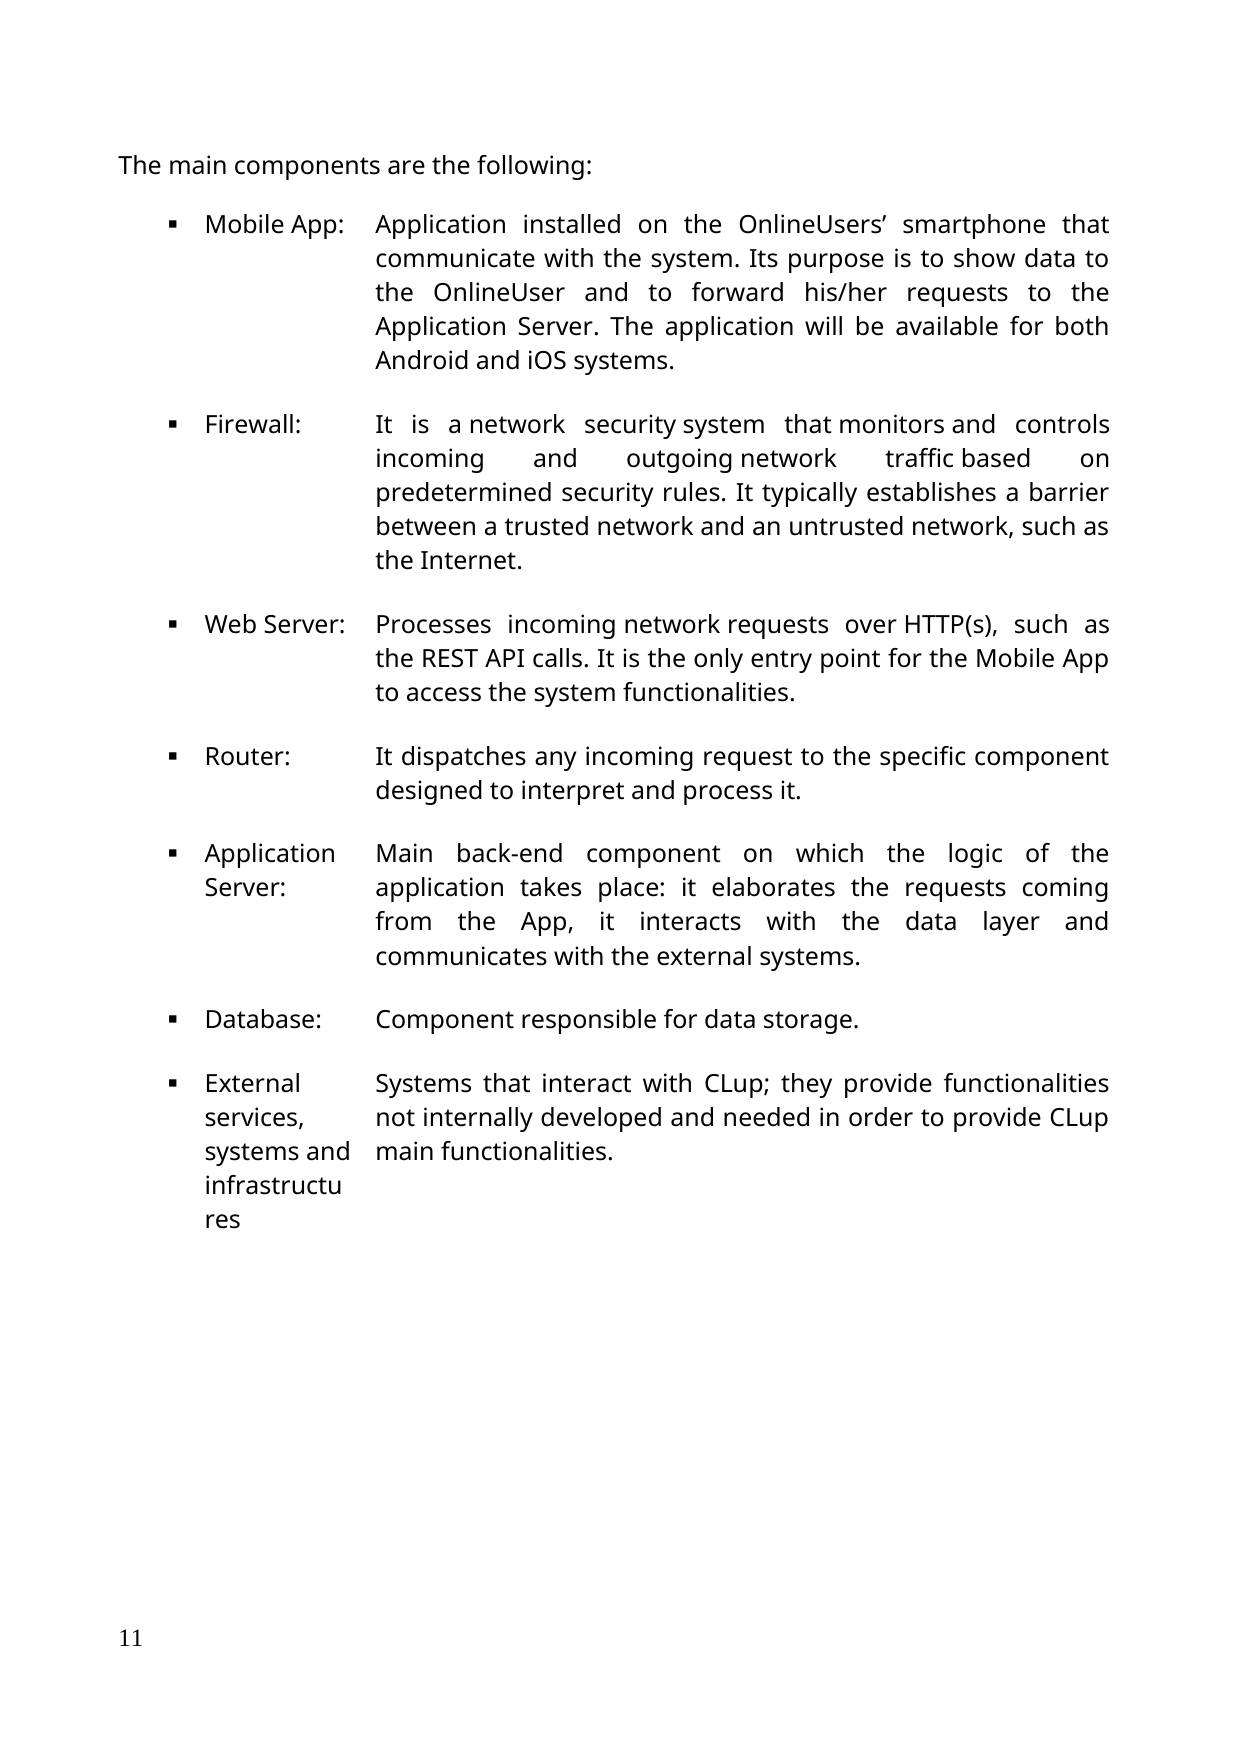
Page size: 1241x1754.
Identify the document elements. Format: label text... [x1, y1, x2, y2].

table_header Mobile App: [118, 207, 364, 407]
table_cell External services, systems and infrastructures [118, 1065, 364, 1265]
table_cell Component responsible for data storage. [364, 1002, 1121, 1065]
table_cell Router: [118, 738, 364, 836]
table_cell Systems that interact with CLup; they provide functionalities not internally developed and needed in order to provide CLup main functionalities. [364, 1065, 1121, 1265]
table_cell Firewall: [118, 407, 364, 606]
table_cell Database: [118, 1002, 364, 1065]
table_header Application installed on the OnlineUsers’ smartphone that communicate with the system. Its purpose is to show data to the OnlineUser and to forward his/her requests to the Application Server. The application will be available for both Android and iOS systems. [364, 207, 1121, 407]
table_cell Application Server: [118, 836, 364, 1002]
table_cell It is a network security system that monitors and controls incoming and outgoing network traffic based on predetermined security rules. It typically establishes a barrier between a trusted network and an untrusted network, such as the Internet. [364, 407, 1121, 606]
table_cell Web Server: [118, 606, 364, 738]
text The main components are the following: [118, 148, 1122, 182]
table_cell Main back-end component on which the logic of the application takes place: it elaborates the requests coming from the App, it interacts with the data layer and communicates with the external systems. [364, 836, 1121, 1002]
table_cell It dispatches any incoming request to the specific component designed to interpret and process it. [364, 738, 1121, 836]
table_cell Processes incoming network requests over HTTP(s), such as the REST API calls. It is the only entry point for the Mobile App to access the system functionalities. [364, 606, 1121, 738]
